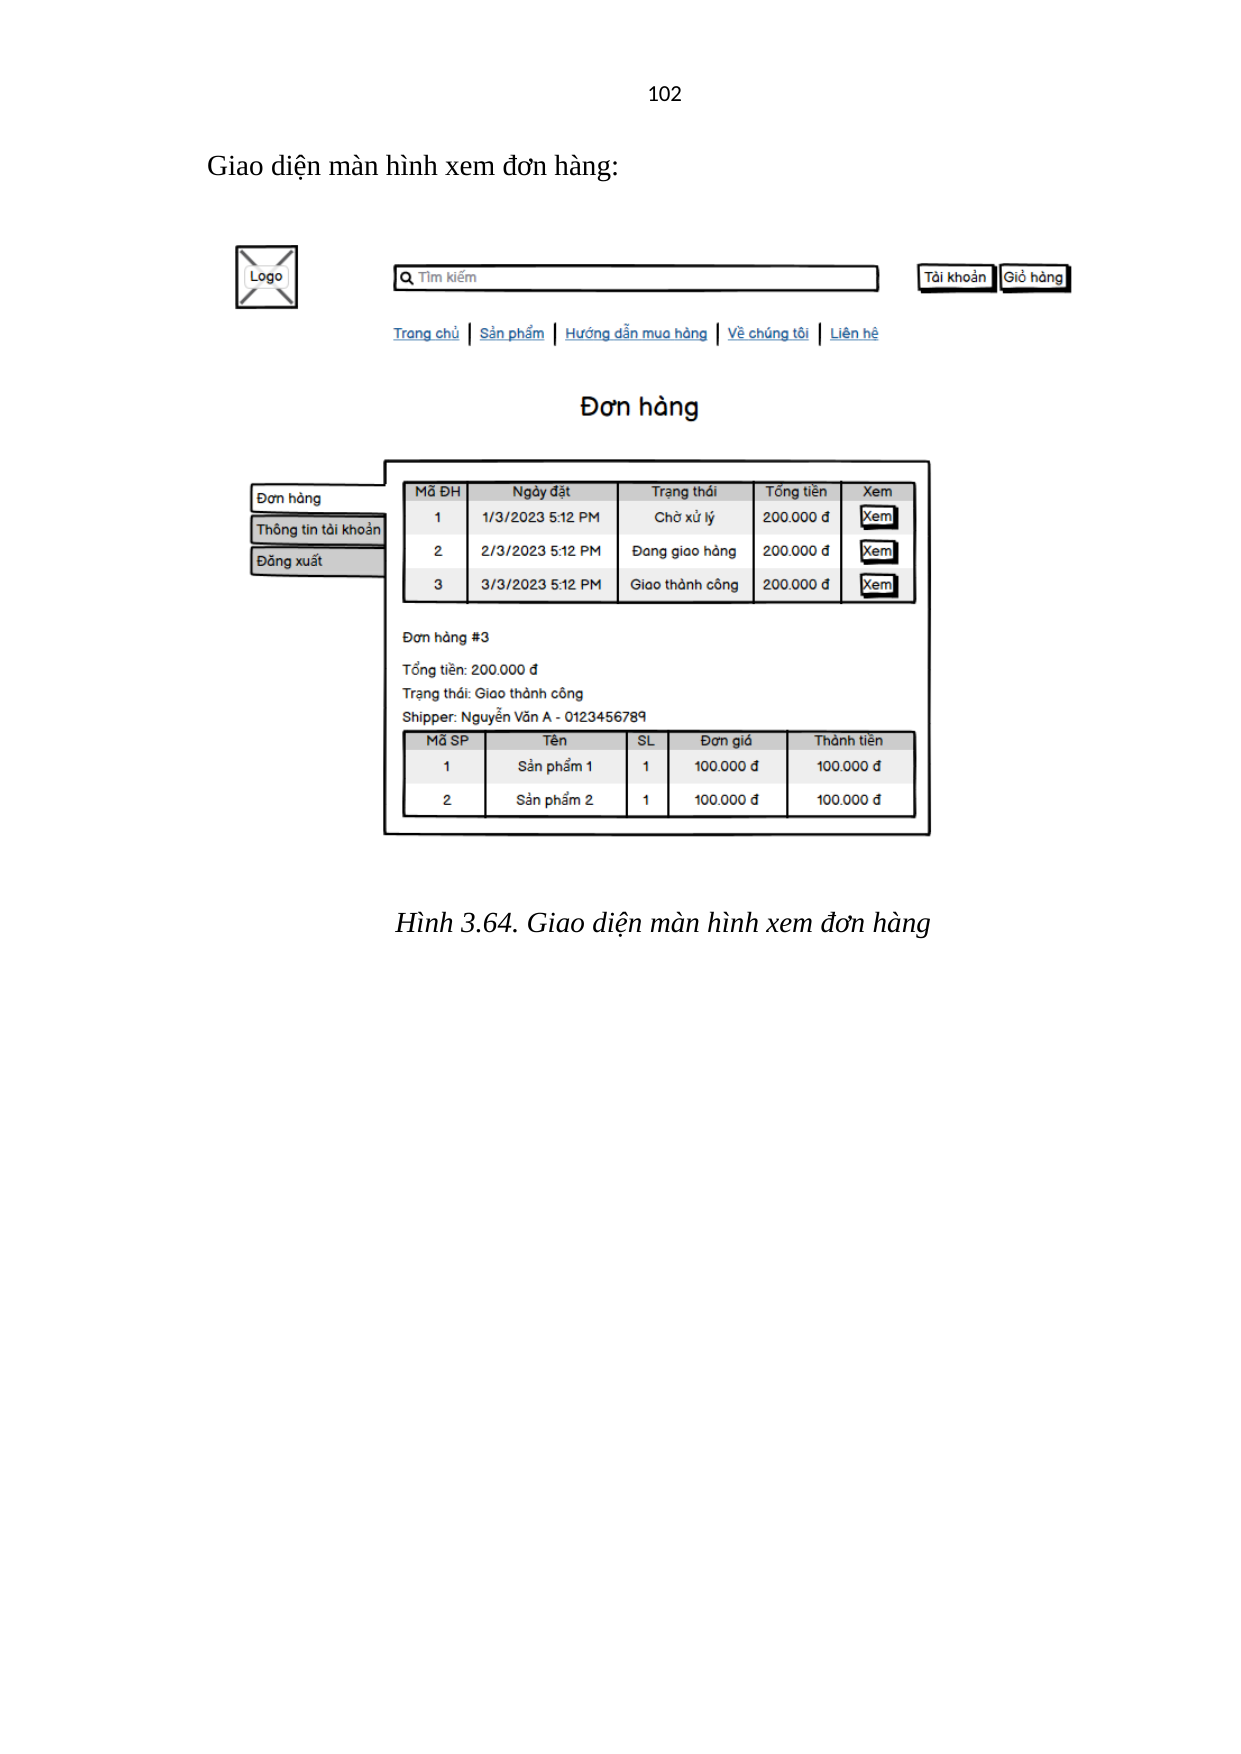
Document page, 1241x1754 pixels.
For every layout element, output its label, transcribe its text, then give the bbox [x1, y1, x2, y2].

text Hình 3.64. Giao diện màn hình xem đơn hàng [207, 905, 1122, 939]
text Giao diện màn hình xem đơn hàng: [207, 148, 1122, 181]
picture [206, 207, 1123, 879]
